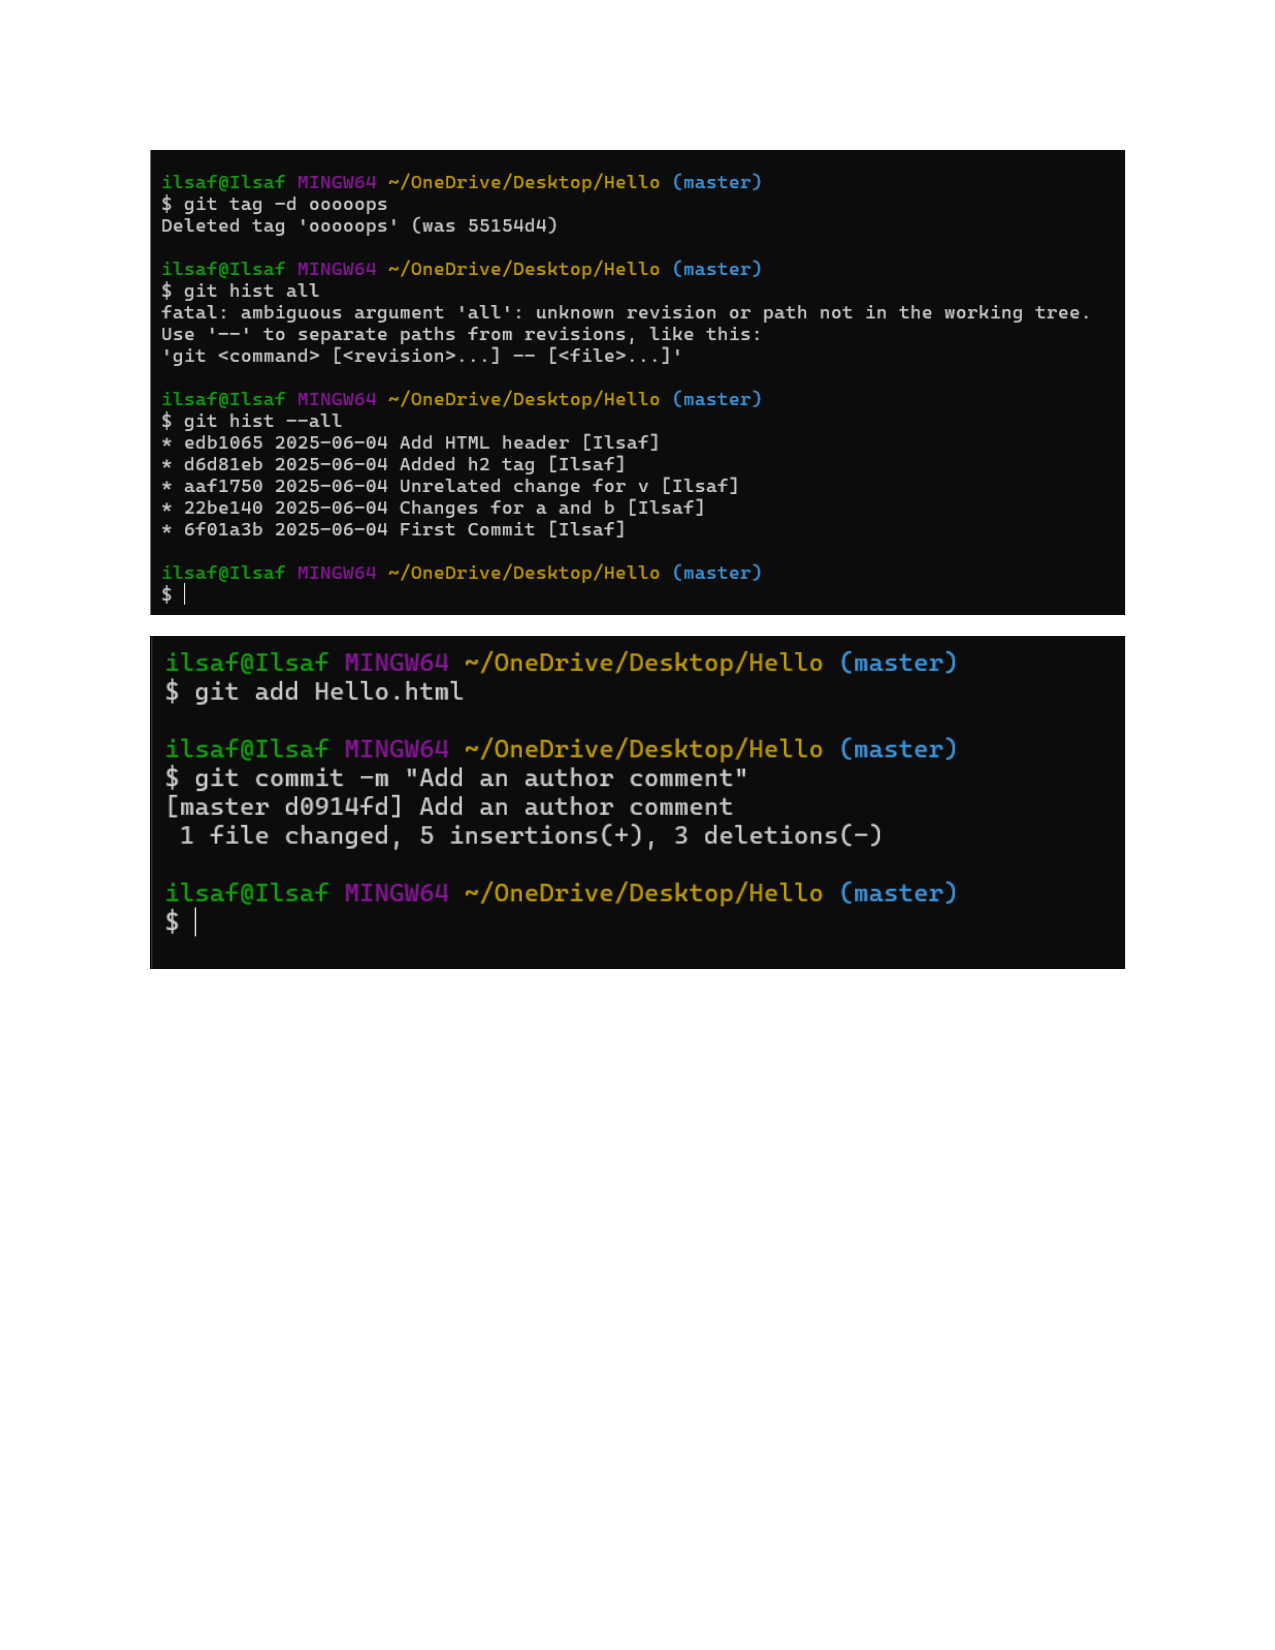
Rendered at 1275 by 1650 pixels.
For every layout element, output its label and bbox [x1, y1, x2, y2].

picture [150, 636, 1125, 969]
picture [150, 150, 1125, 615]
